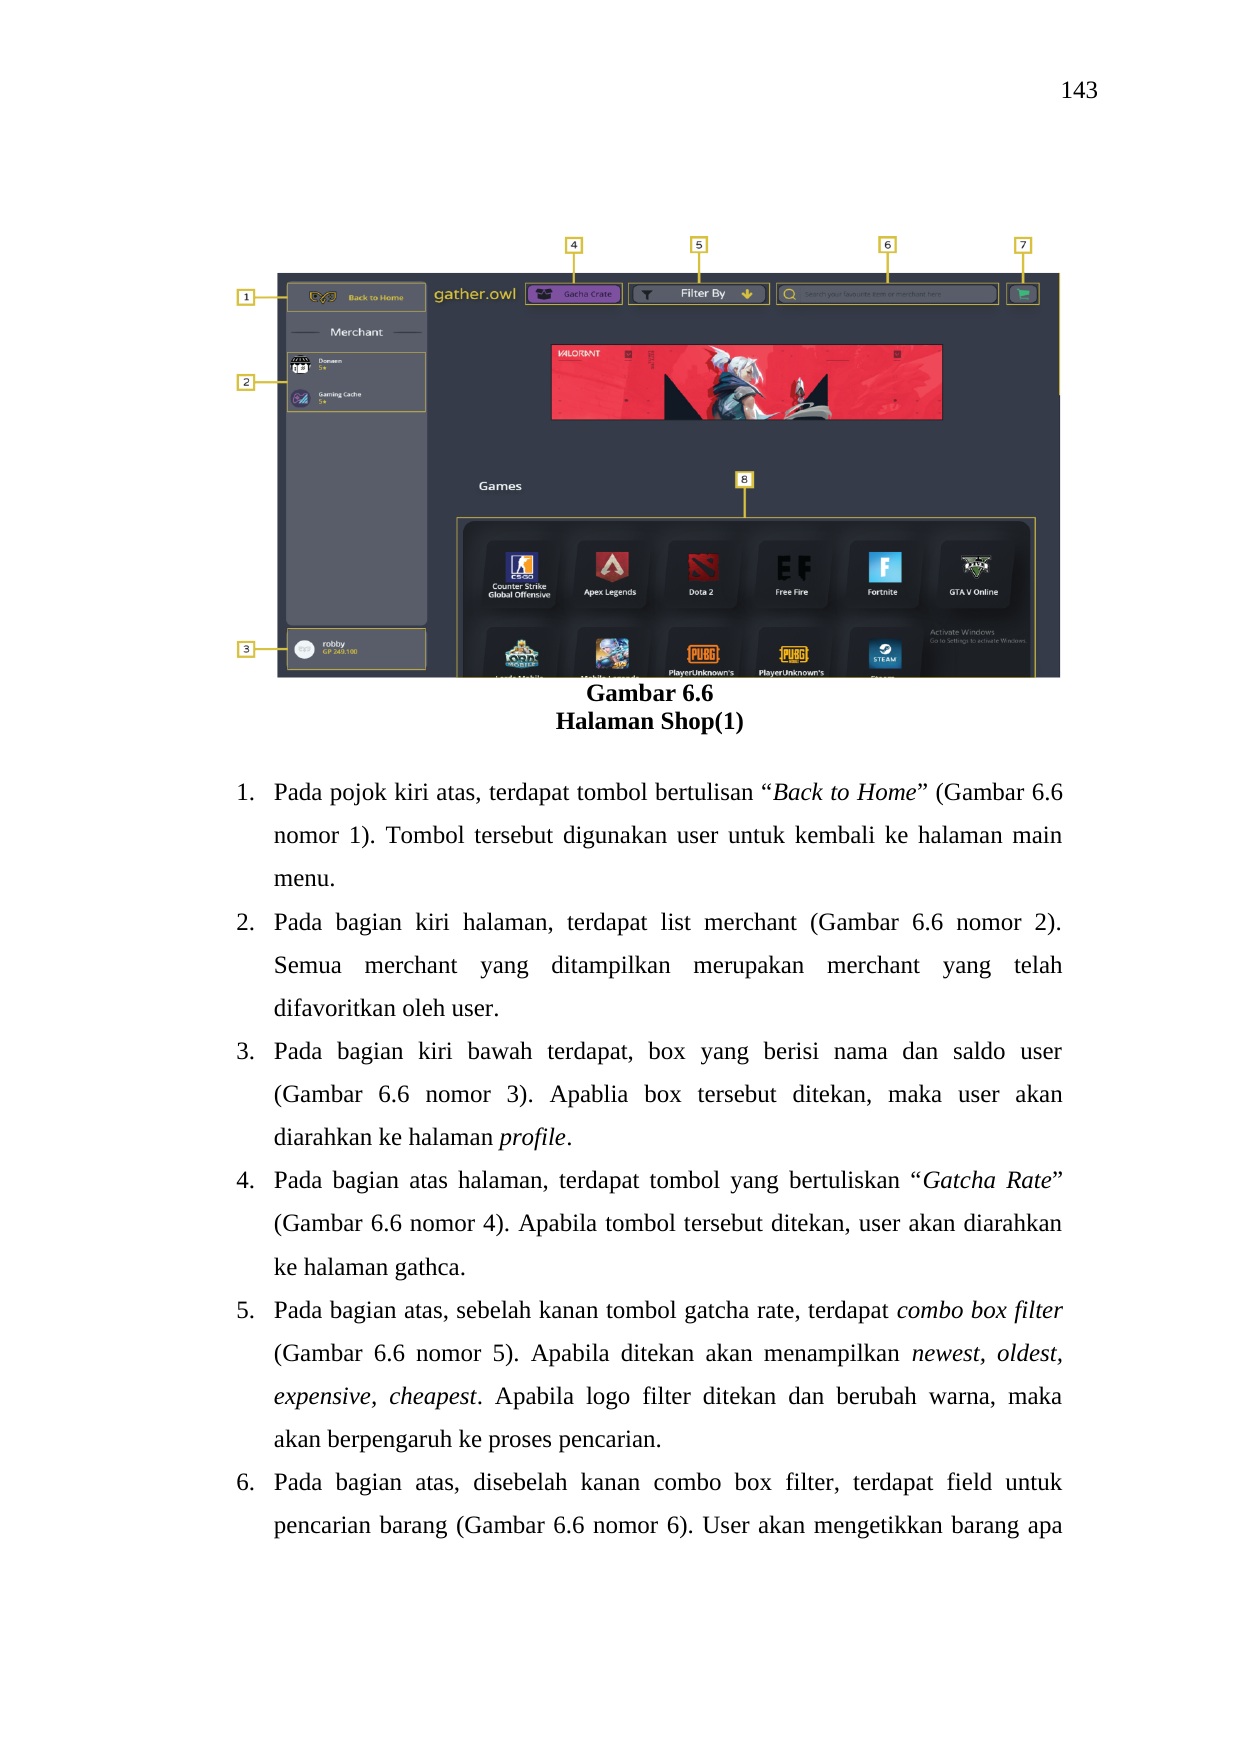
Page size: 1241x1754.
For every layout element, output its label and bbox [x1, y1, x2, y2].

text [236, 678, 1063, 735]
picture [236, 236, 1060, 678]
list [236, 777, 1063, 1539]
